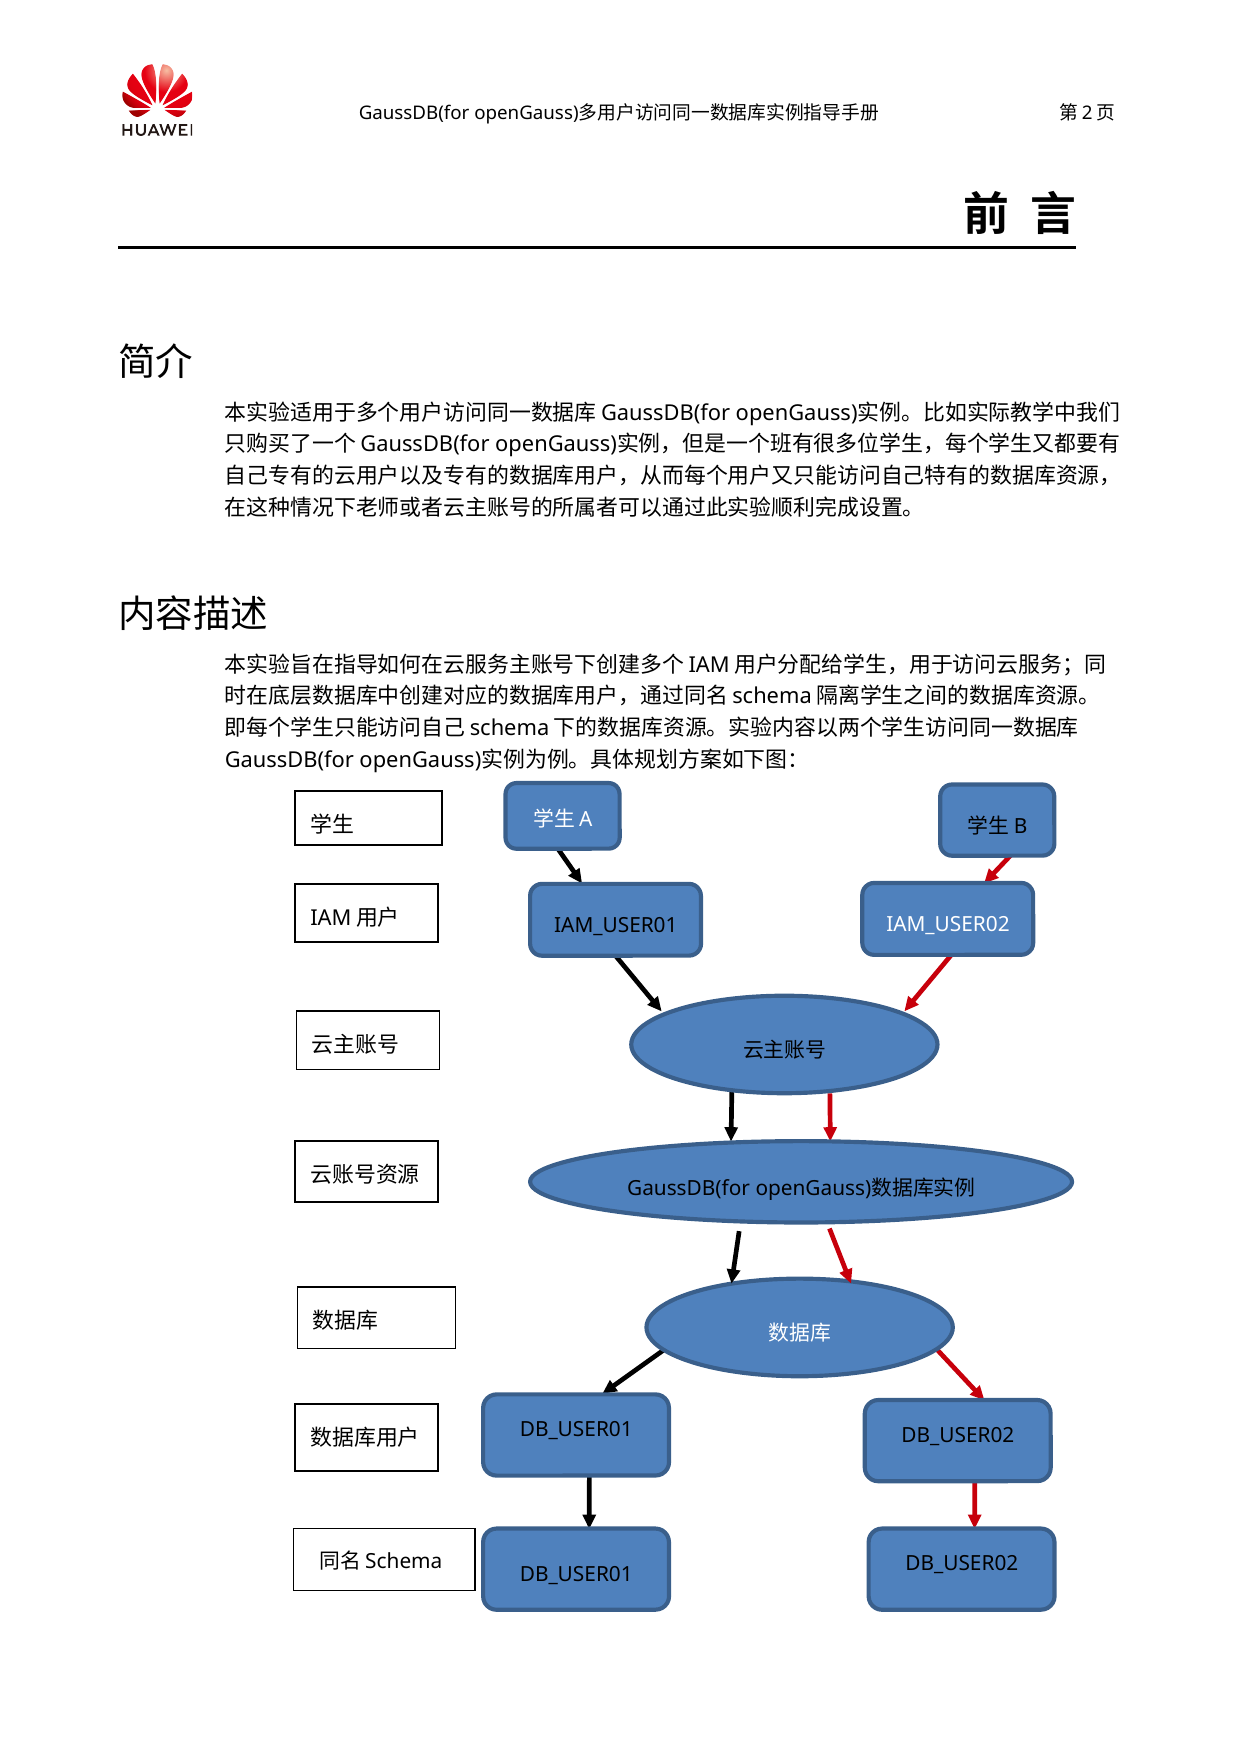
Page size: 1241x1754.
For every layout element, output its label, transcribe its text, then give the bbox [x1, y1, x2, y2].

picture [122, 64, 193, 136]
text 前 言 [118, 177, 1076, 246]
text 本实验适用于多个用户访问同一数据库GaussDB(for openGauss)实例。比如实际教学中我们只购买了一个GaussDB(for openGauss)实例，但是一个班有很多位学生，每个学生又都要有自己专有的云用户以及专有的数据库用户，从而每个用户又只能访问自己特有的数据库资源，在这种情况下老师或者云主账号的所属者可以通过此实验顺利完成设置。 [224, 395, 1122, 522]
text 本实验旨在指导如何在云服务主账号下创建多个IAM用户分配给学生，用于访问云服务；同时在底层数据库中创建对应的数据库用户，通过同名schema隔离学生之间的数据库资源。即每个学生只能访问自己schema下的数据库资源。实验内容以两个学生访问同一数据库GaussDB(for openGauss)实例为例。具体规划方案如下图： [224, 647, 1122, 774]
subtitle 内容描述 [118, 584, 1122, 638]
subtitle 简介 [118, 332, 1122, 386]
